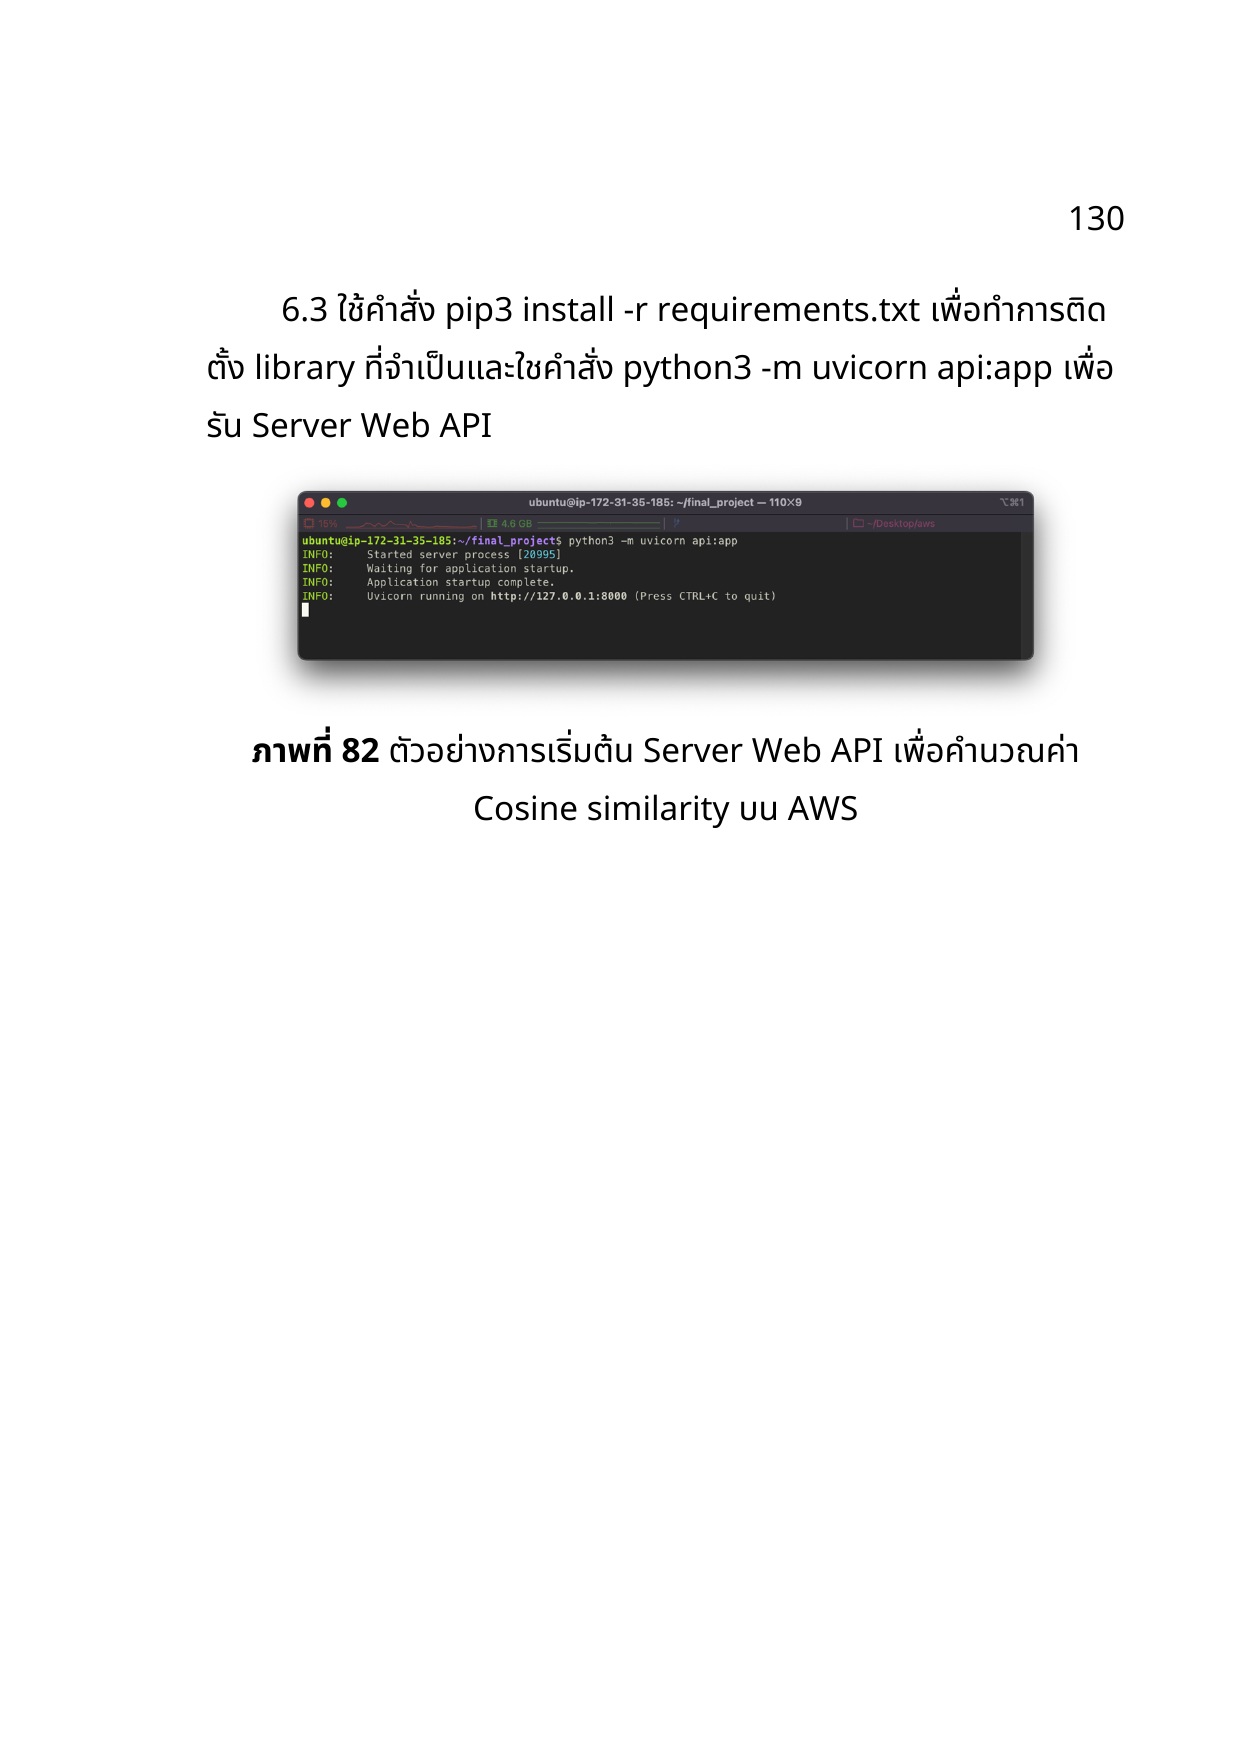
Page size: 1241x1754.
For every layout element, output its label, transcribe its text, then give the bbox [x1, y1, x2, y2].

picture [252, 460, 1079, 720]
text 6.3 ใช้คำสั่ง pip3 install -r requirements.txt เพื่อทำการติดตั้ง library ที่จำเป็นและใชคำสั่ง python3 -m uvicorn api:app เพื่อรัน Server Web API [206, 286, 1125, 453]
text ภาพที่ 82 ตัวอย่างการเริ่มต้น Server Web API เพื่อคำนวณค่า Cosine similarity บน AWS [206, 726, 1125, 835]
